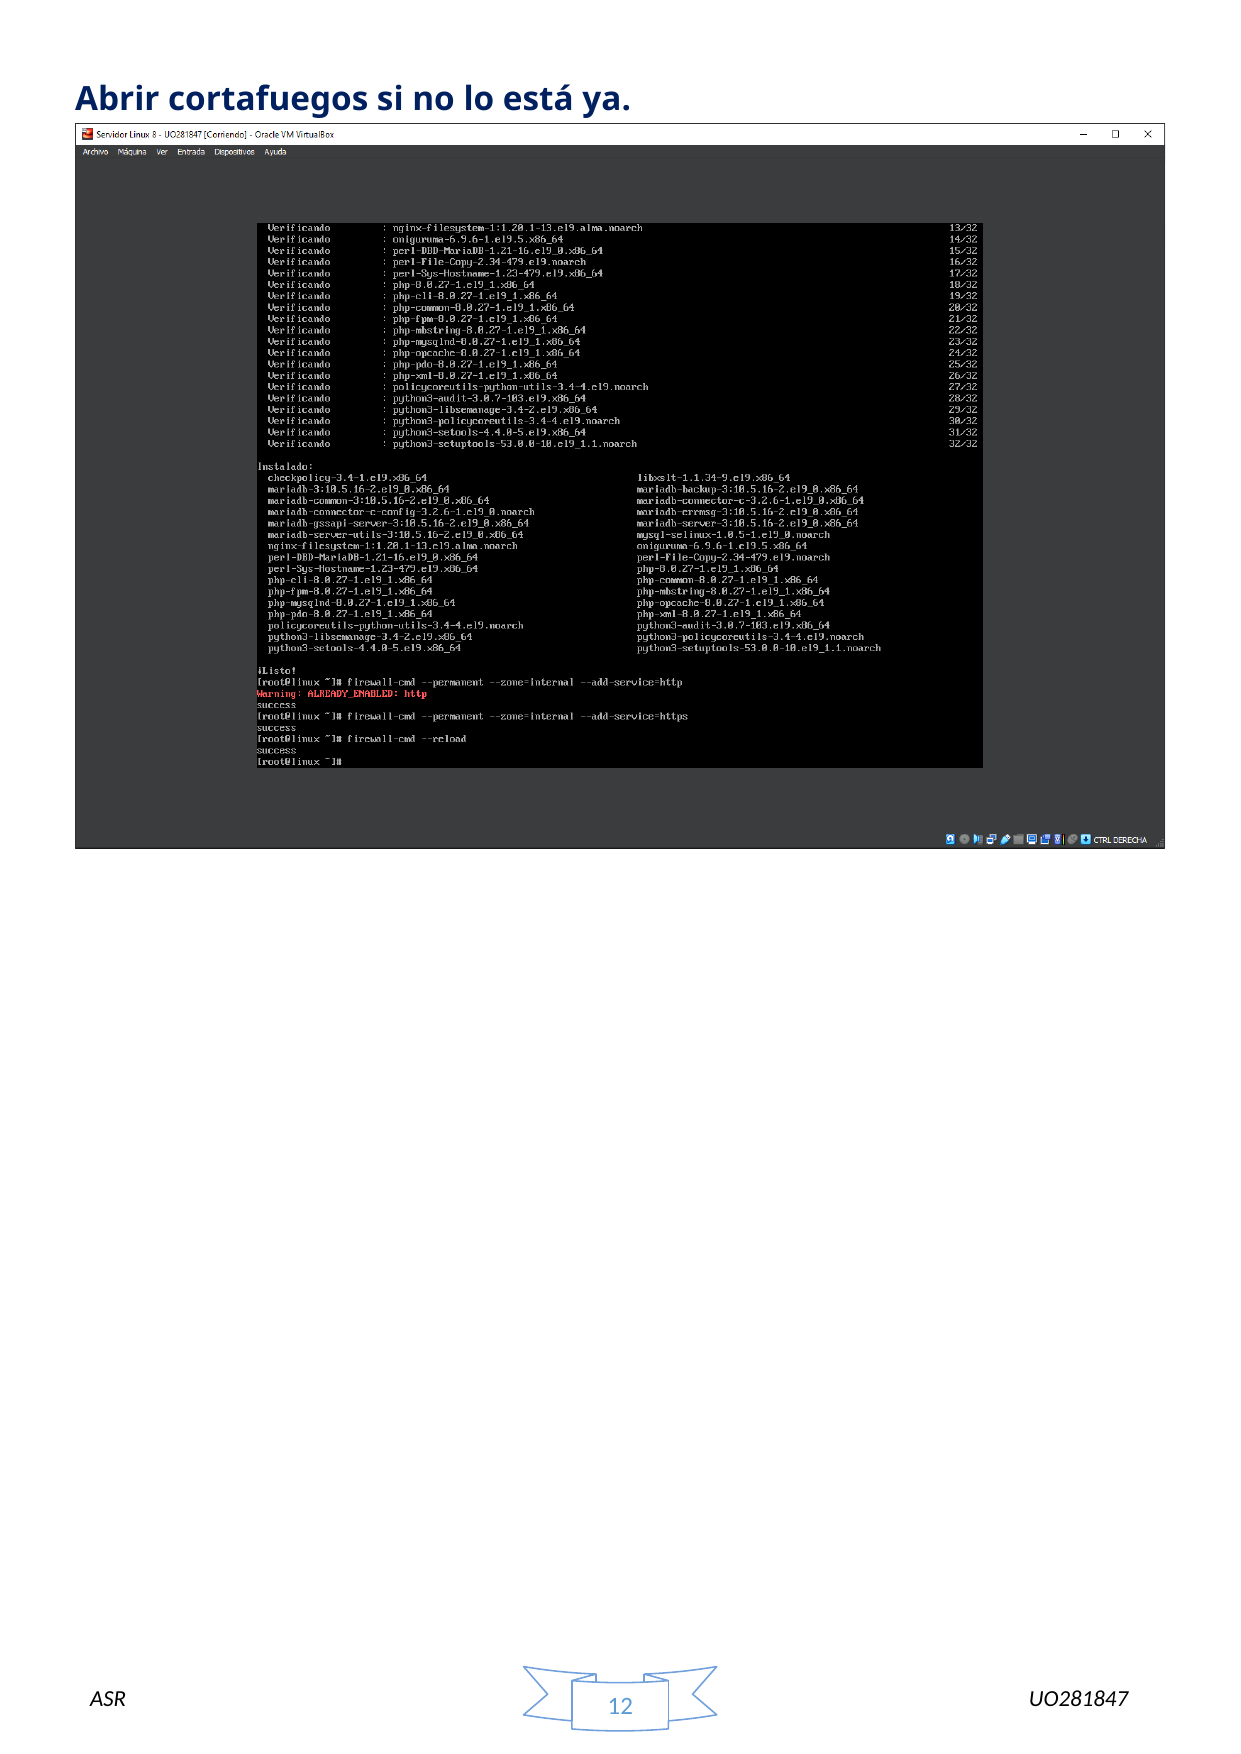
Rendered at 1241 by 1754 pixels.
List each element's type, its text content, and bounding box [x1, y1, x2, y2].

subtitle Abrir cortafuegos si no lo está ya. [75, 75, 1165, 120]
picture [75, 123, 1166, 849]
